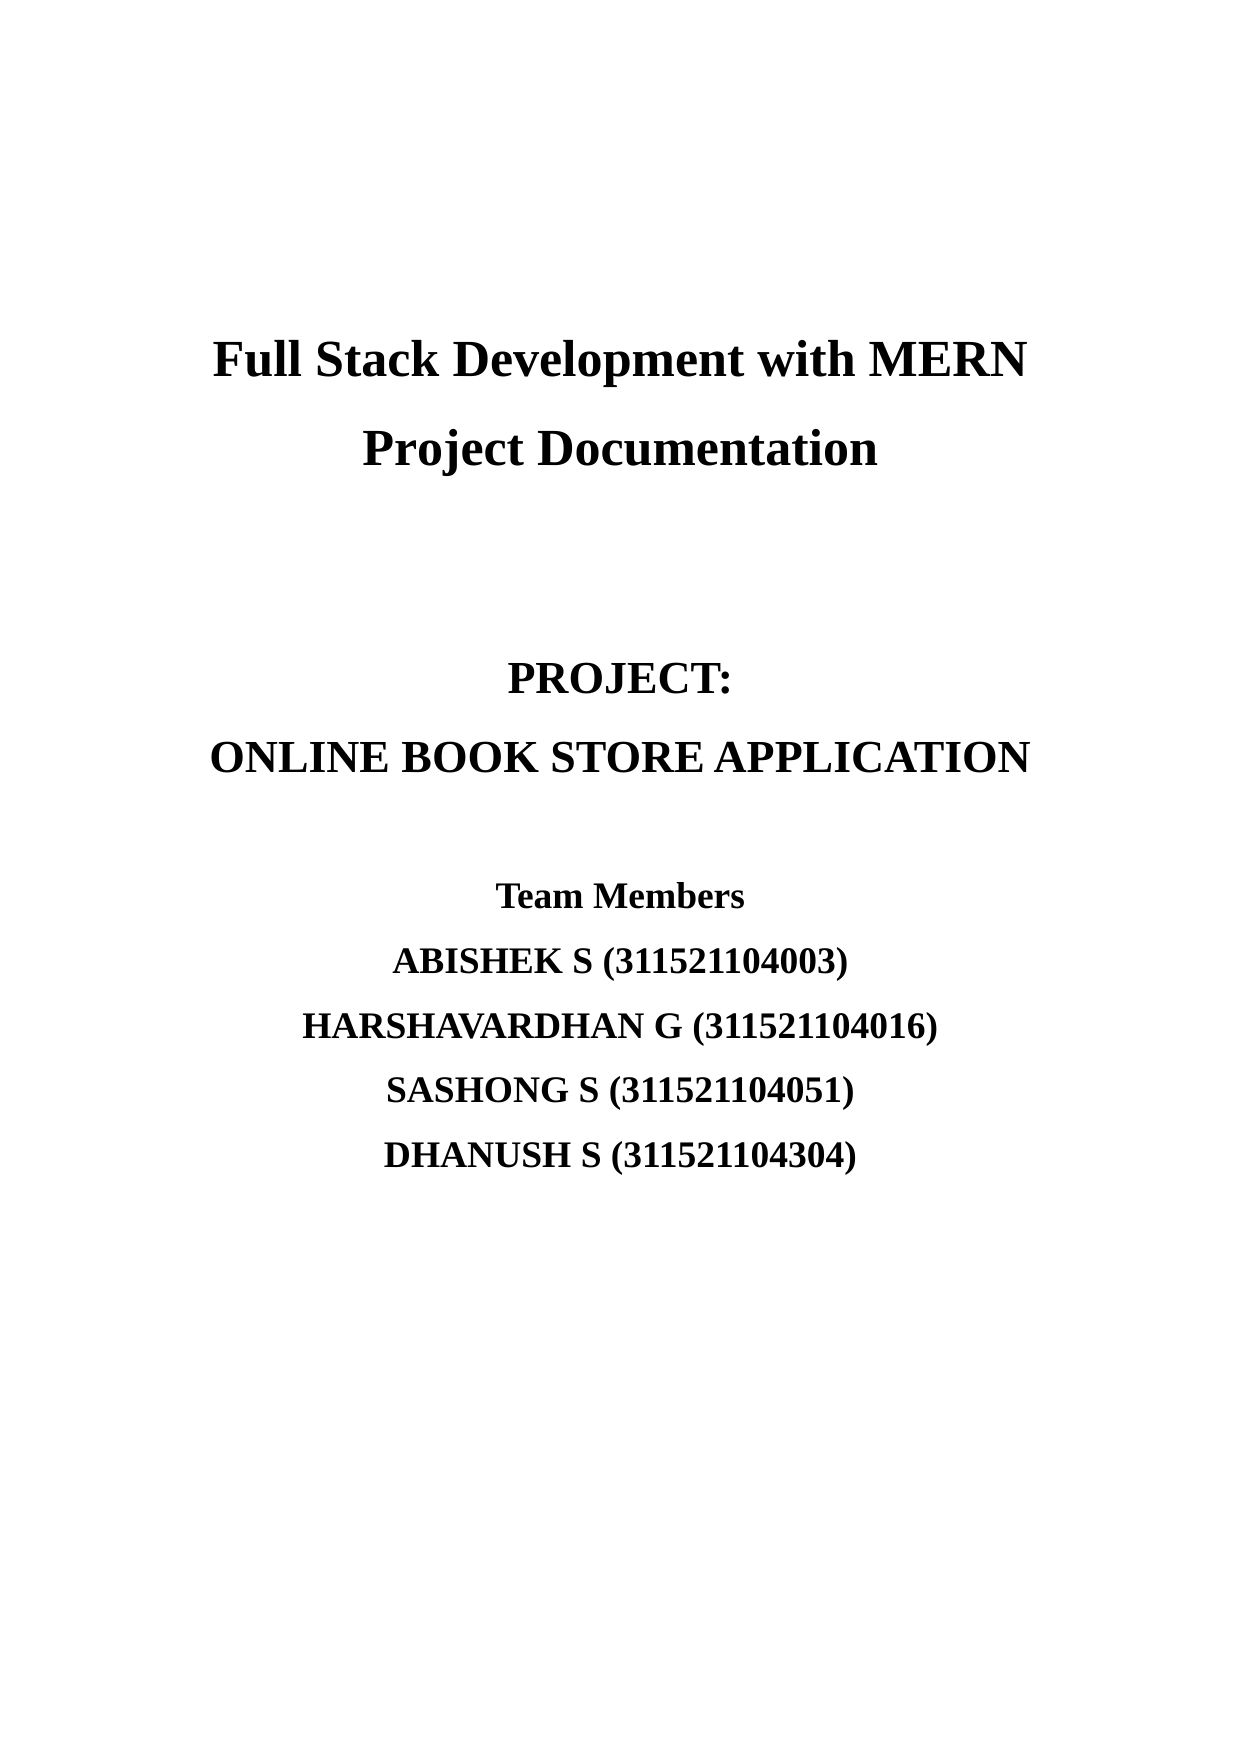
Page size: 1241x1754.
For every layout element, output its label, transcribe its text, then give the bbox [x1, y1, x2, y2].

text HARSHAVARDHAN G (311521104016) [150, 1003, 1090, 1046]
text PROJECT: [150, 651, 1090, 703]
text ABISHEK S (311521104003) [150, 938, 1090, 981]
text Full Stack Development with MERN [150, 328, 1090, 388]
text Project Documentation [150, 417, 1090, 477]
text ONLINE BOOK STORE APPLICATION [150, 730, 1090, 783]
text DHANUSH S (311521104304) [150, 1132, 1090, 1176]
text Team Members [150, 874, 1090, 917]
text SASHONG S (311521104051) [150, 1068, 1090, 1111]
